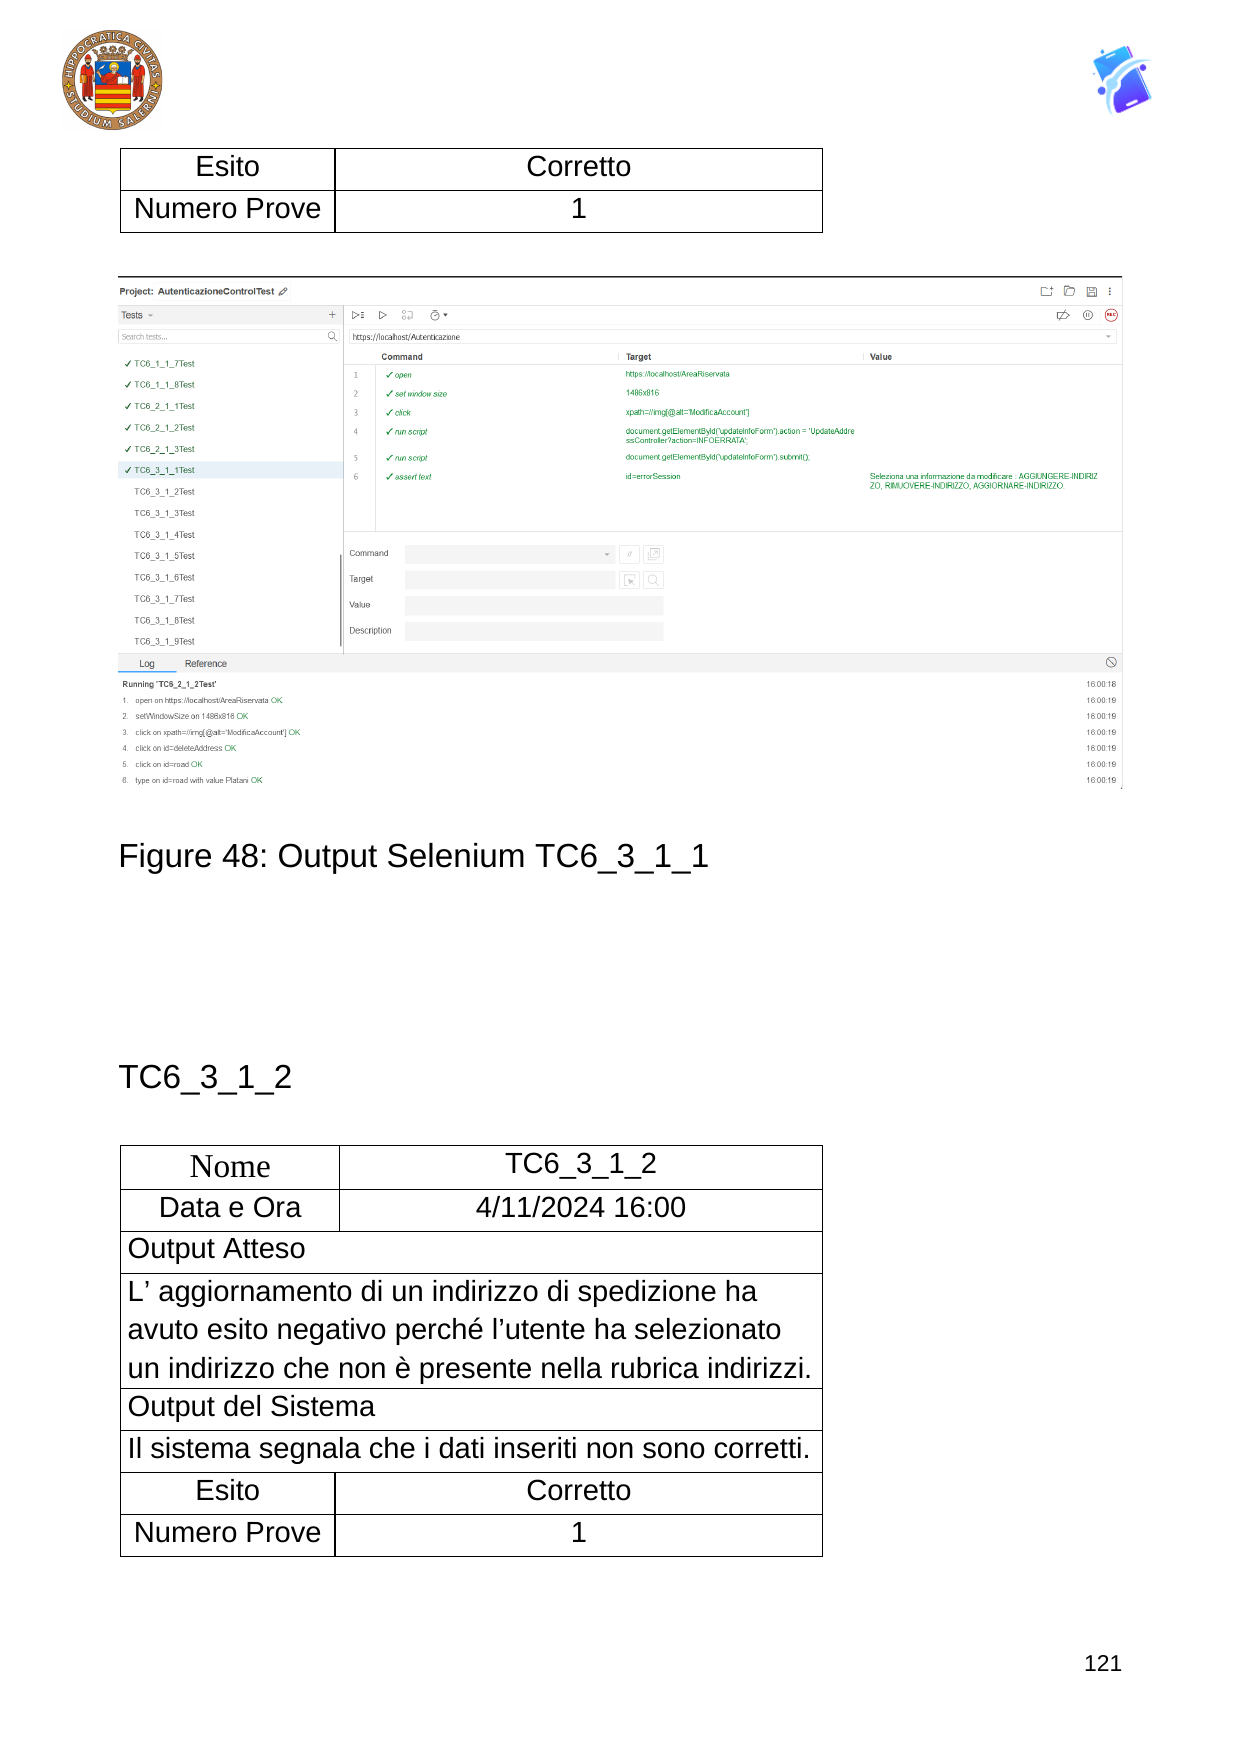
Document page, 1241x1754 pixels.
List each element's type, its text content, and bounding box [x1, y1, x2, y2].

table_cell Output del Sistema [121, 1389, 822, 1430]
table_cell Il sistema segnala che i dati inseriti non sono corretti. [121, 1431, 822, 1472]
table_cell 1 [336, 191, 822, 232]
table_cell Numero Prove [121, 191, 334, 232]
table_cell Numero Prove [121, 1515, 334, 1556]
picture [118, 276, 1123, 789]
picture [61, 29, 163, 131]
table_cell Corretto [336, 1473, 822, 1514]
table_header Nome [121, 1146, 339, 1188]
text TC6_3_1_2 [118, 1057, 1122, 1095]
picture [1066, 25, 1178, 147]
table_header TC6_3_1_2 [340, 1146, 822, 1188]
table_cell 4/11/2024 16:00 [340, 1190, 822, 1231]
table_cell 1 [336, 1515, 822, 1556]
table_cell L’ aggiornamento di un indirizzo di spedizione ha avuto esito negativo perché l’utente ha selezionato un indirizzo che non è presente nella rubrica indirizzi. [121, 1274, 822, 1388]
text Figure 48: Output Selenium TC6_3_1_1 [118, 836, 1122, 874]
table_cell Data e Ora [121, 1190, 339, 1231]
table_cell Esito [121, 1473, 334, 1514]
table_cell Esito [121, 149, 334, 189]
table_cell Corretto [336, 149, 822, 189]
table_cell Output Atteso [121, 1232, 822, 1272]
